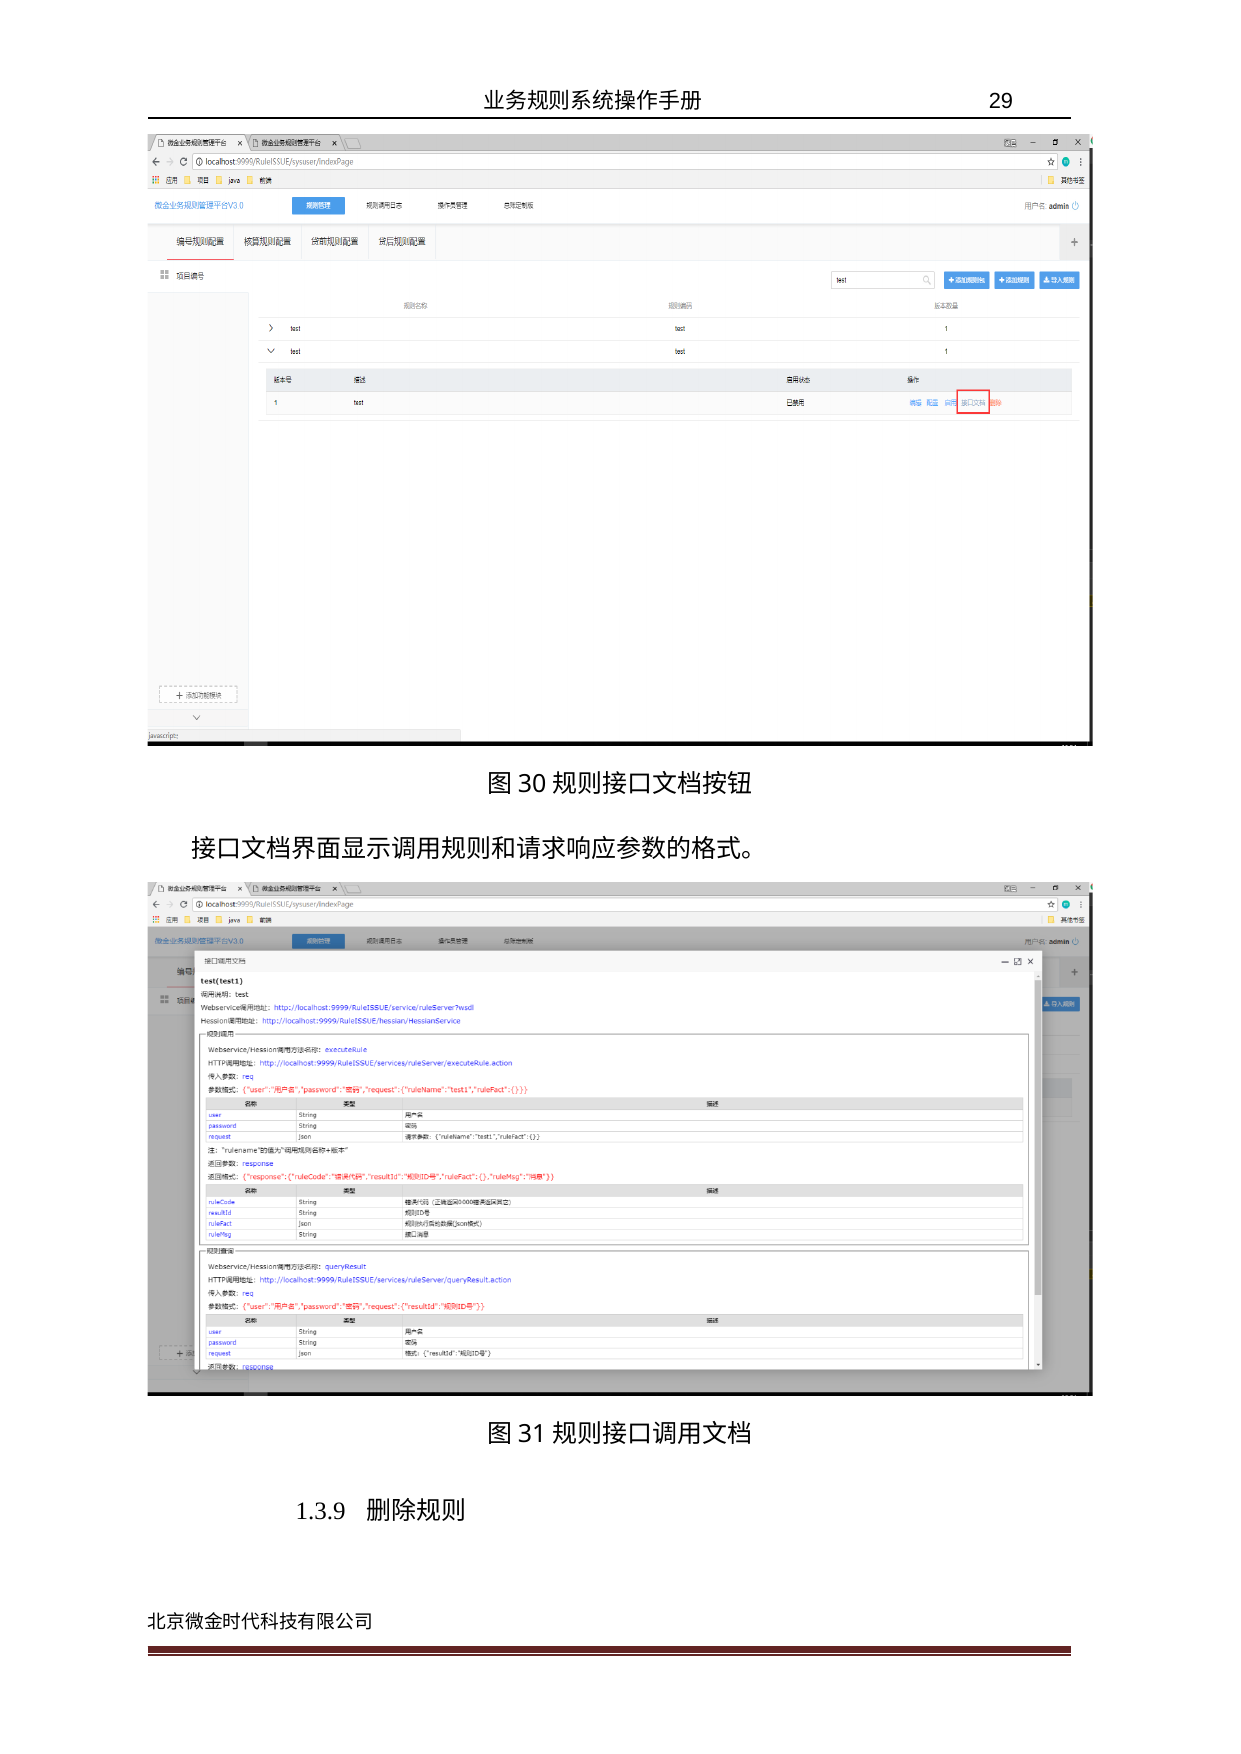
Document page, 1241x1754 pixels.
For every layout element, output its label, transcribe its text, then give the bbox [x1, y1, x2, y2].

text 图30 规则接口文档按钮 [148, 749, 1092, 814]
text 图31 规则接口调用文档 [148, 1399, 1092, 1464]
subtitle 删除规则 [295, 1476, 1067, 1541]
picture [147, 882, 1093, 1396]
text 接口文档界面显示调用规则和请求响应参数的格式。 [148, 814, 1092, 879]
picture [147, 134, 1093, 746]
